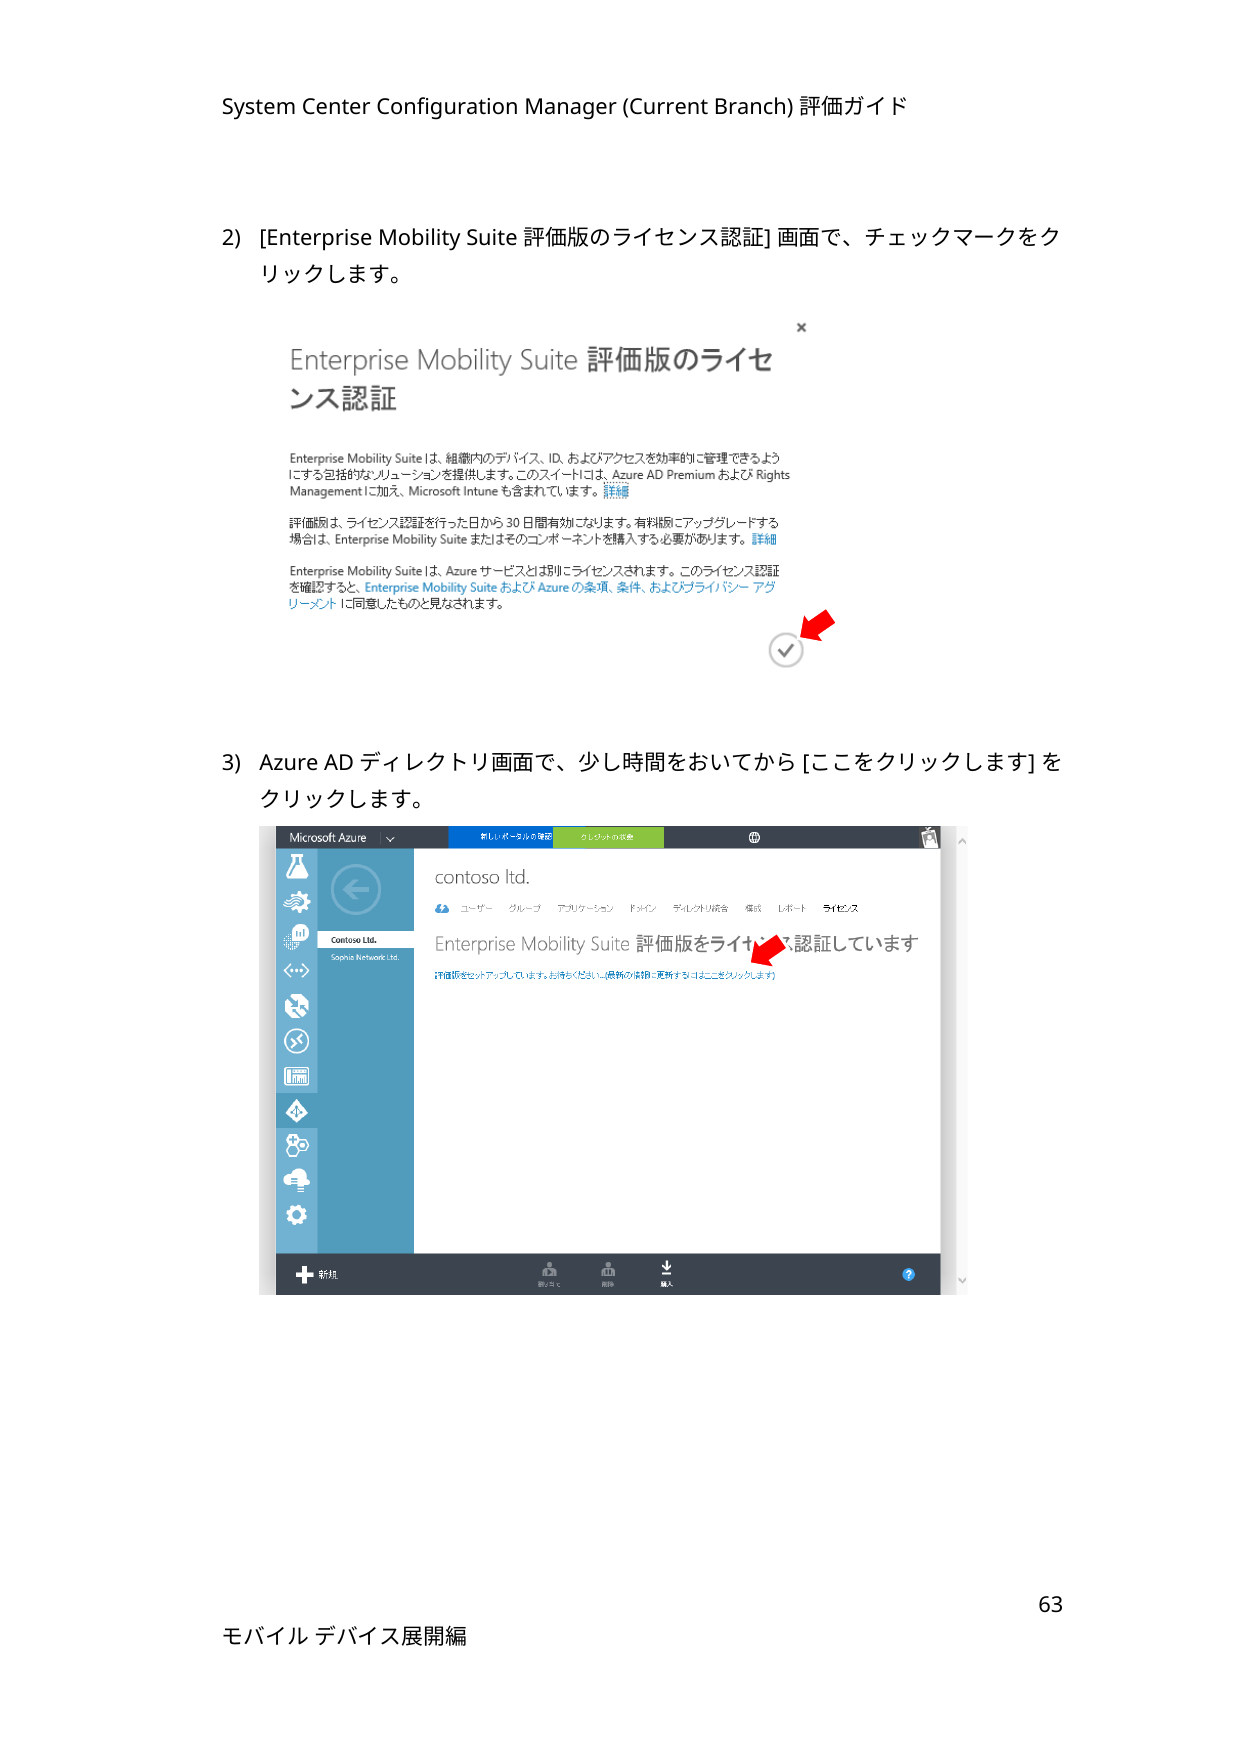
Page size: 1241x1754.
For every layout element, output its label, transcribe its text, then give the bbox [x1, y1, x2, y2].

picture [259, 306, 820, 690]
list [Enterprise Mobility Suite 評価版のライセンス認証] 画面で、チェックマークをクリックします。 [222, 217, 1063, 292]
picture [259, 826, 968, 1295]
list Azure AD ディレクトリ画面で、少し時間をおいてから [ここをクリックします] をクリックします。 [222, 742, 1063, 817]
